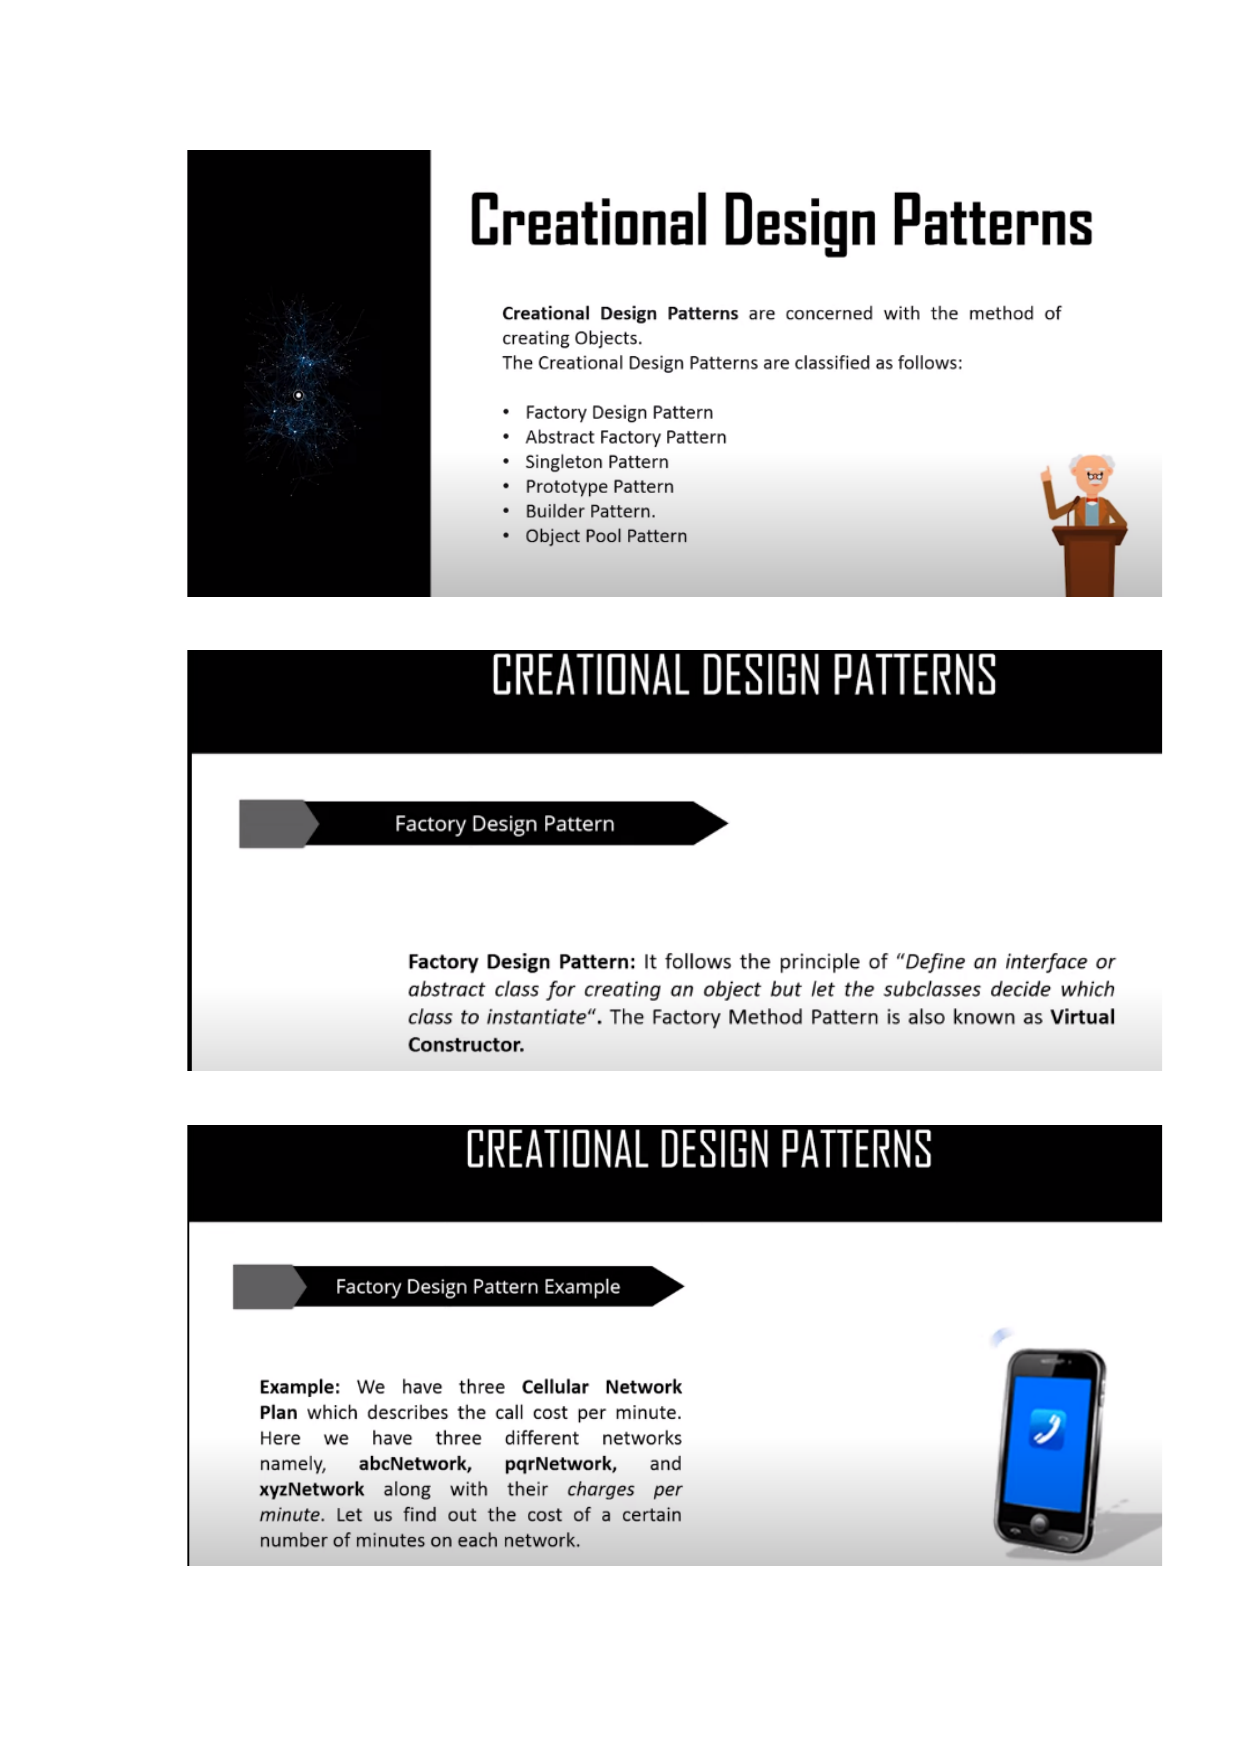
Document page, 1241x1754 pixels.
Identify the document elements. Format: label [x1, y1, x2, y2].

picture [187, 650, 1163, 1071]
picture [187, 150, 1163, 597]
picture [187, 1125, 1163, 1566]
